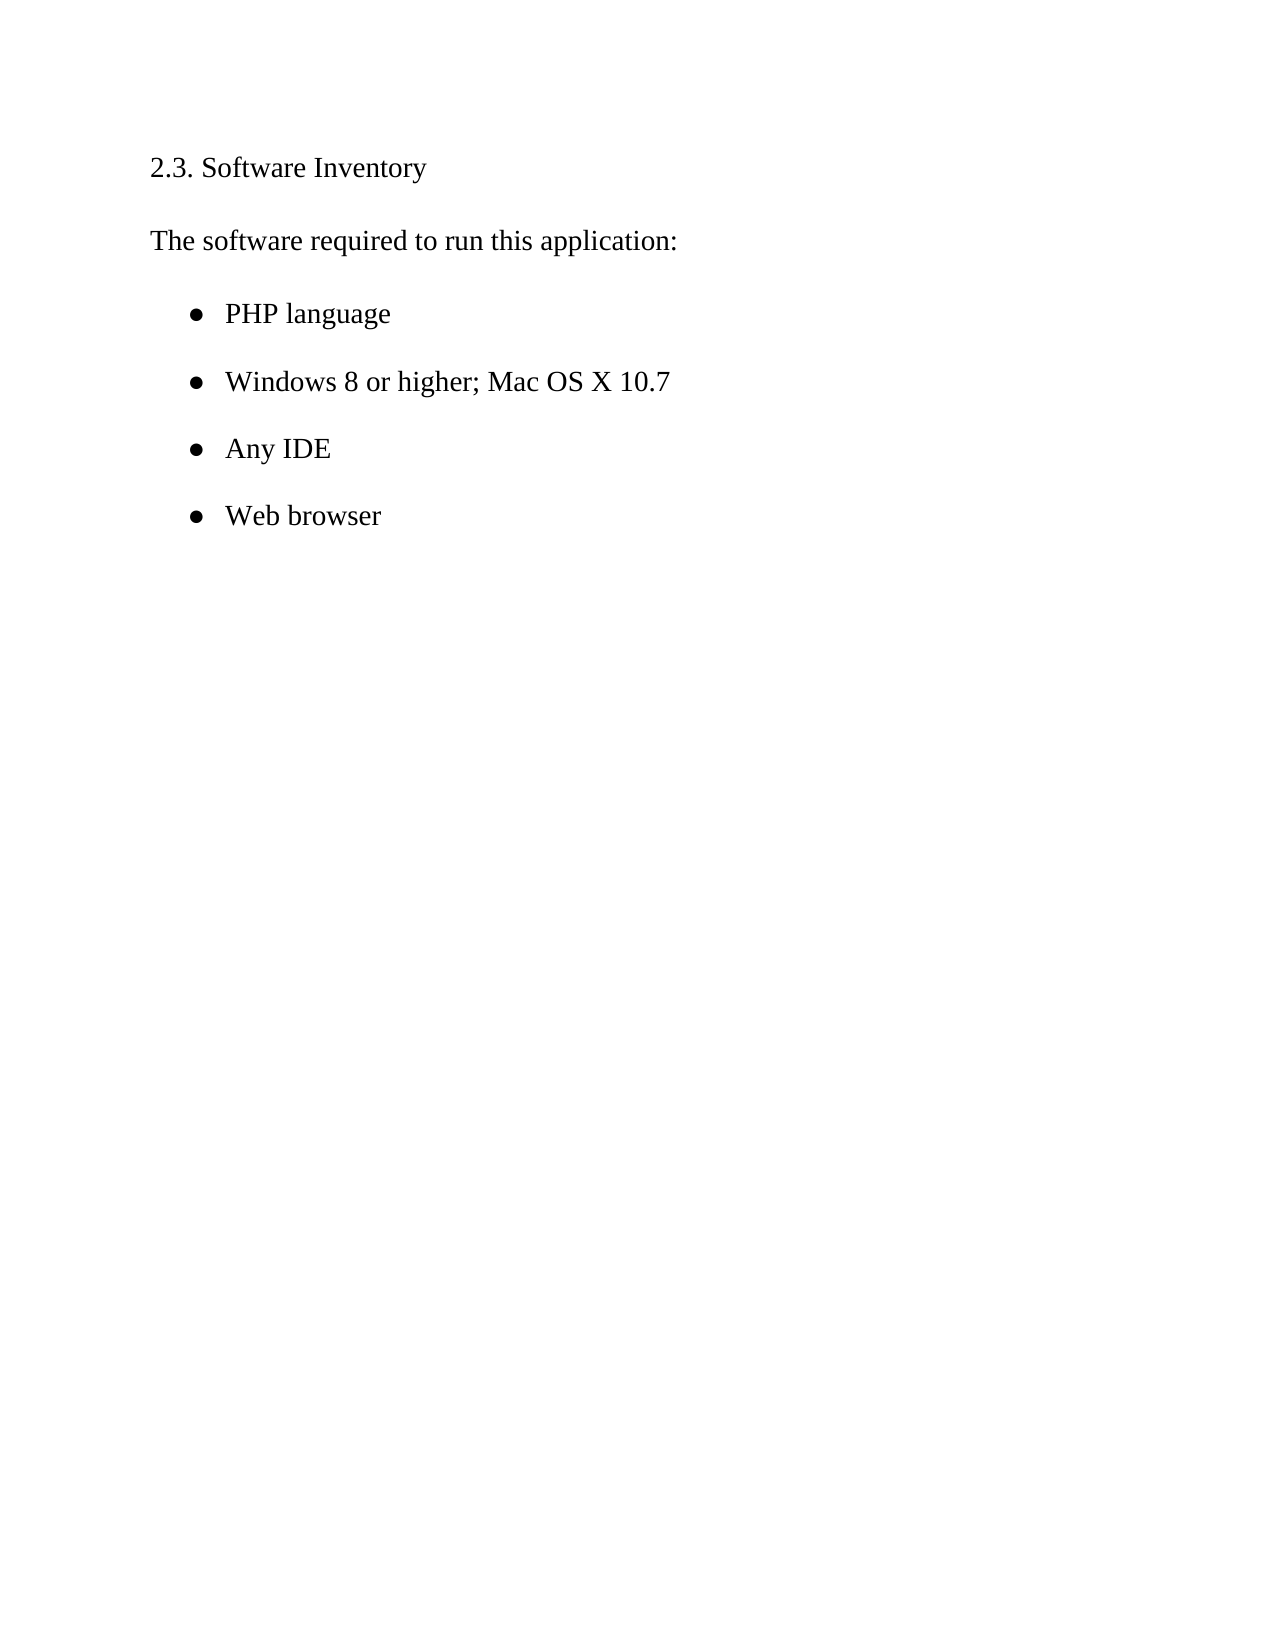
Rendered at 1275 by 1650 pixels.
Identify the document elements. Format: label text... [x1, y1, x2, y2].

list Windows 8 or higher; Mac OS X 10.7 [187, 364, 1125, 397]
list PHP language [187, 297, 1125, 330]
list Web browser [187, 498, 1125, 531]
text 2.3. Software Inventory [150, 150, 1125, 183]
text The software required to run this application: [150, 223, 1125, 257]
list Any IDE [187, 431, 1125, 464]
